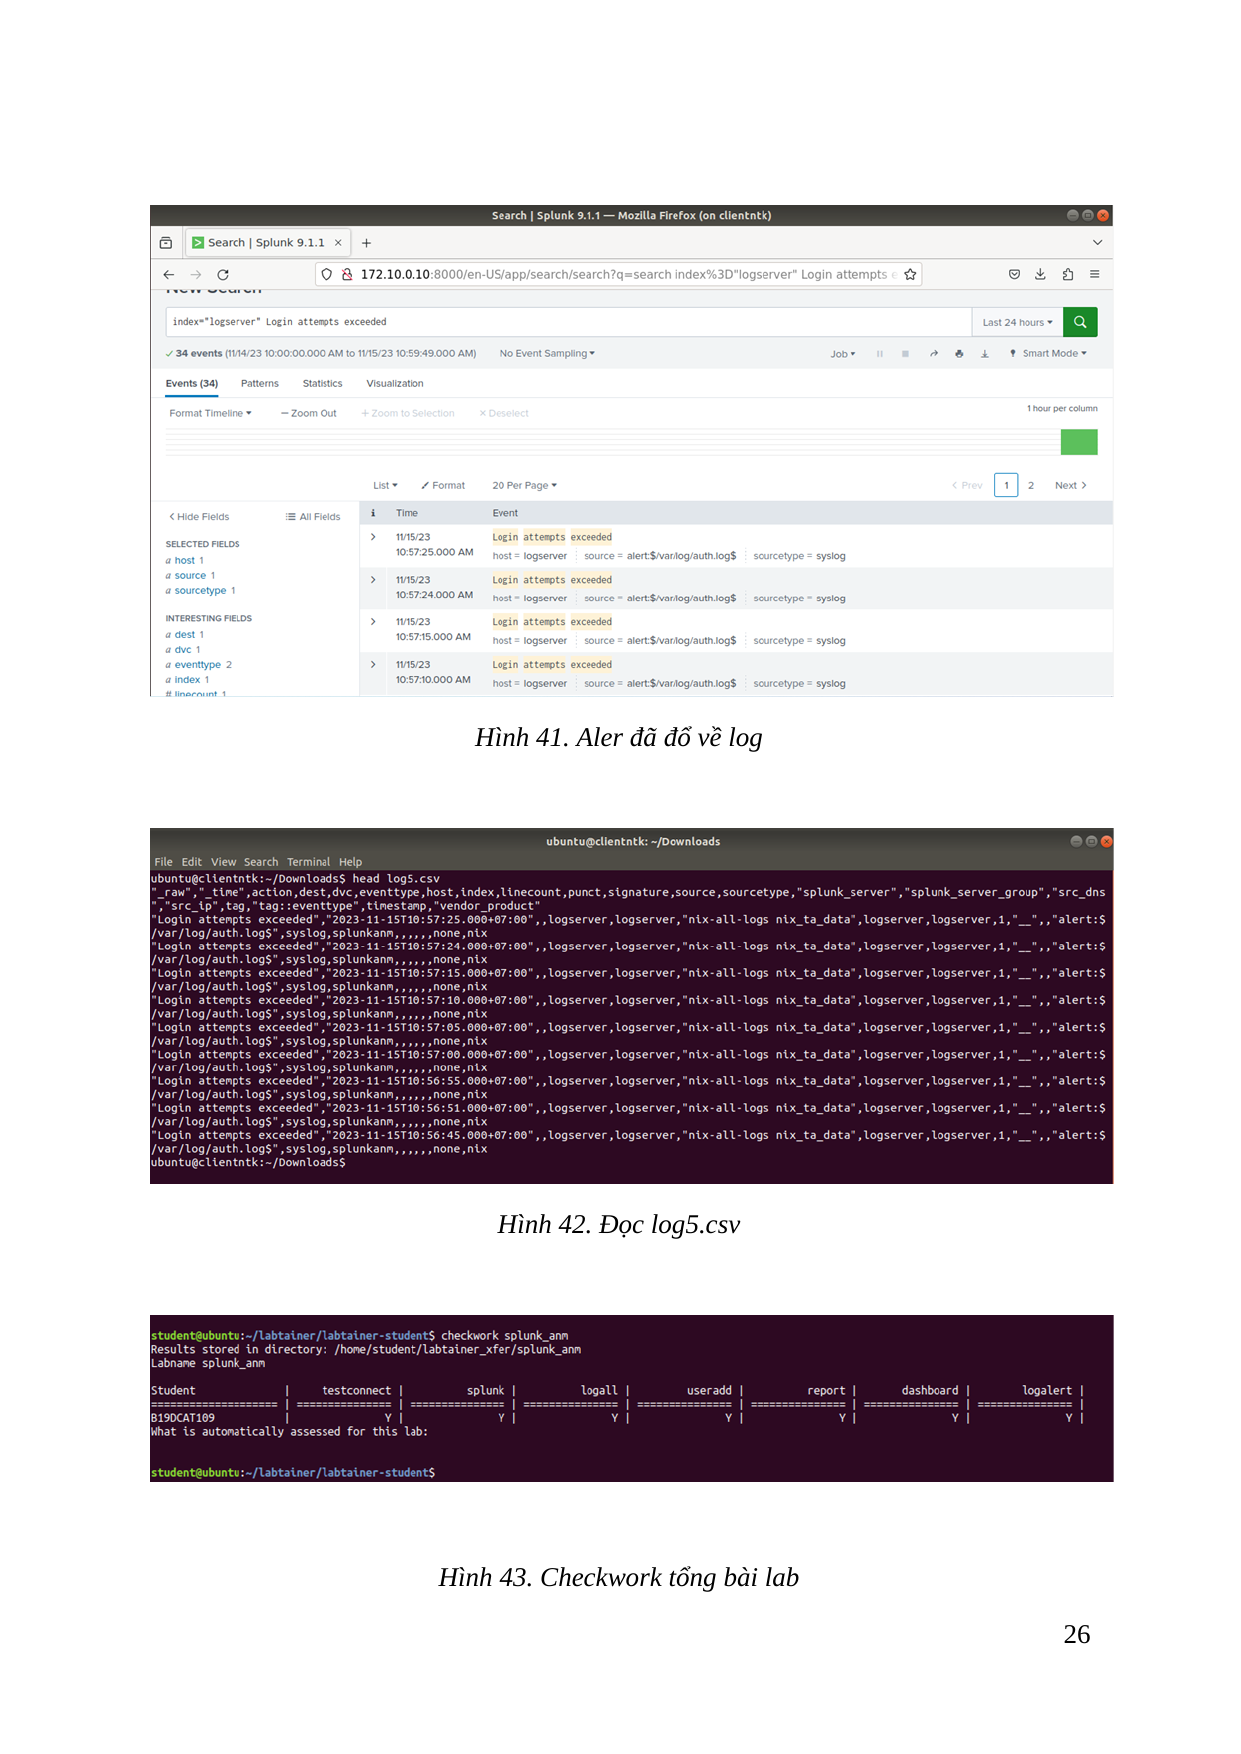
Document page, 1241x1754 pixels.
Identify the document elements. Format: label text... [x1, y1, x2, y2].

picture [150, 1315, 1114, 1482]
picture [150, 205, 1114, 697]
picture [150, 828, 1114, 1184]
